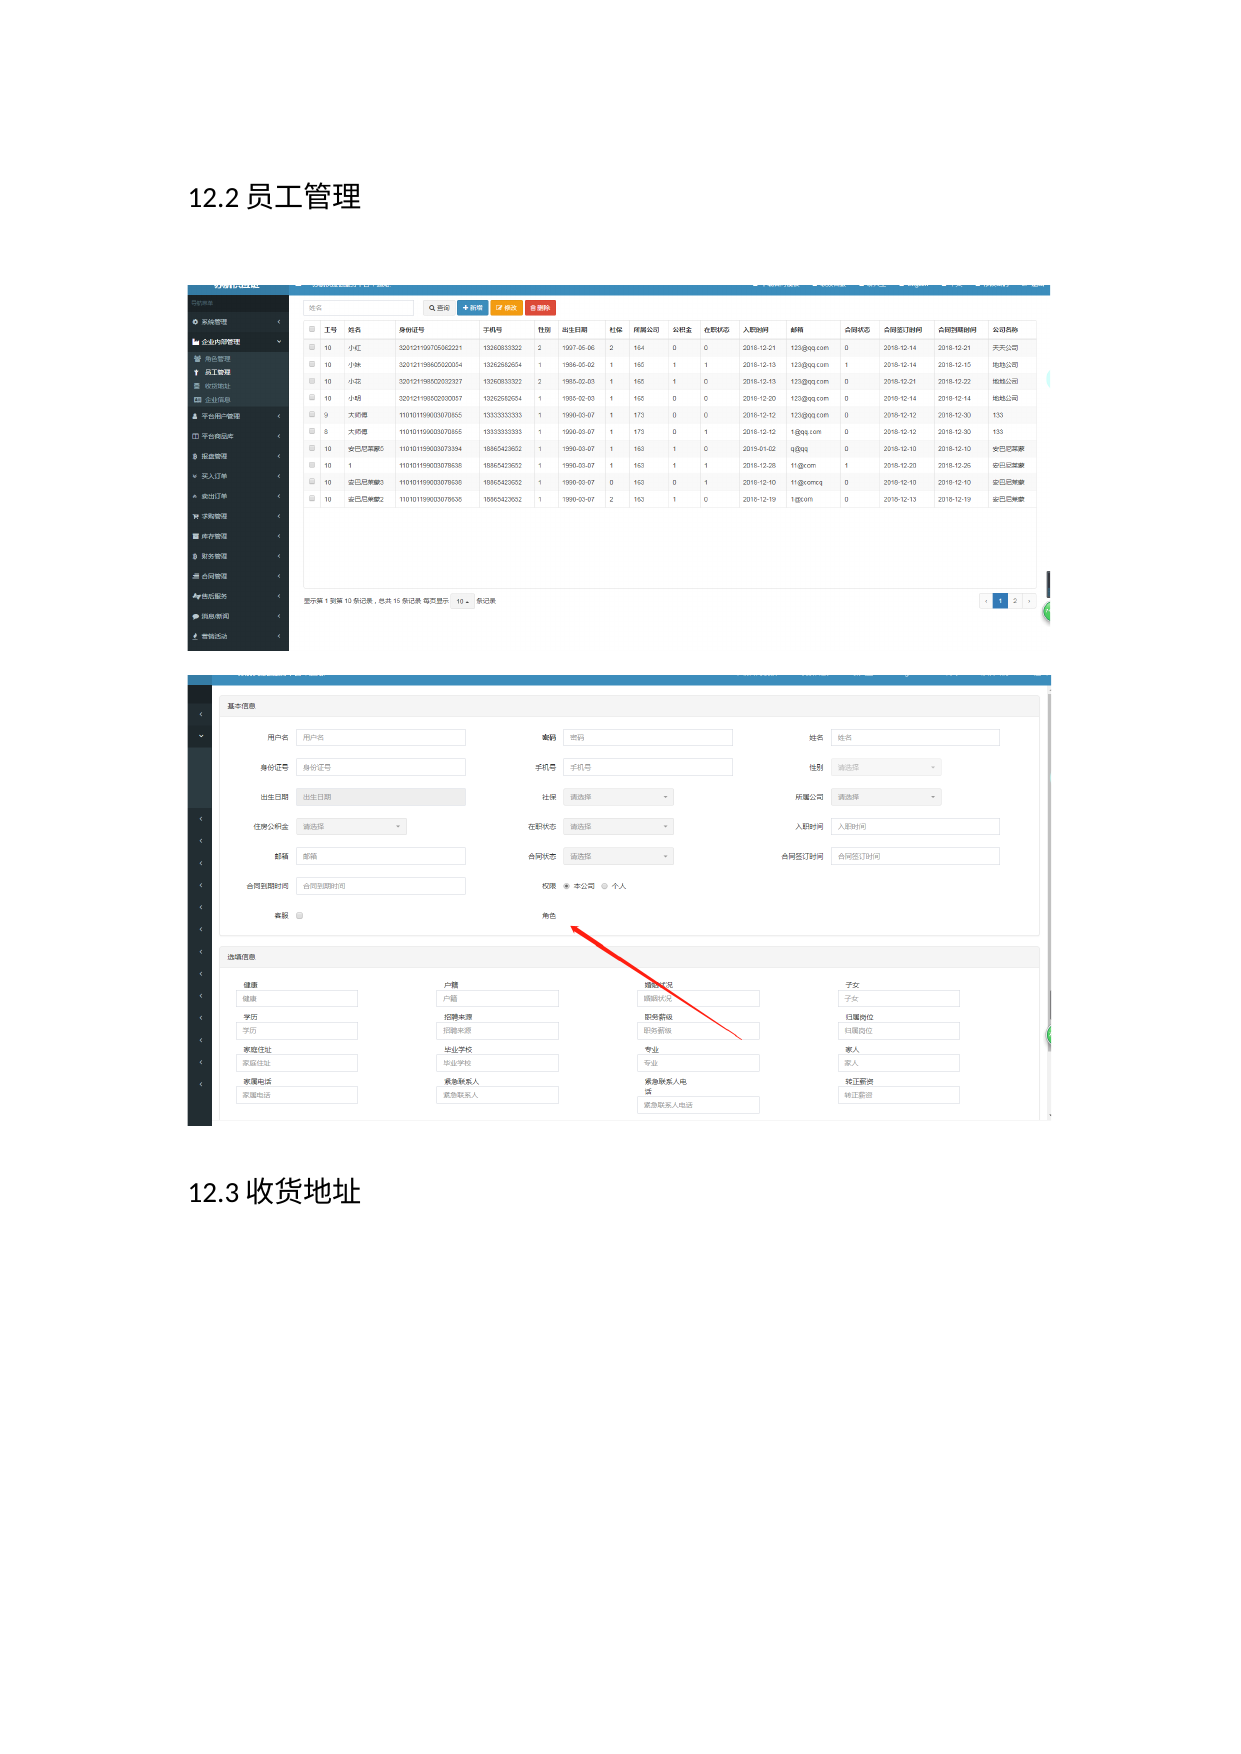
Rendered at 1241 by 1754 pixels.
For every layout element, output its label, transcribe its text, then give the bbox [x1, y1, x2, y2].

subtitle 12.3收货地址 [187, 1157, 1053, 1222]
subtitle 12.2员工管理 [187, 162, 1053, 227]
picture [187, 285, 1051, 651]
picture [187, 675, 1052, 1126]
